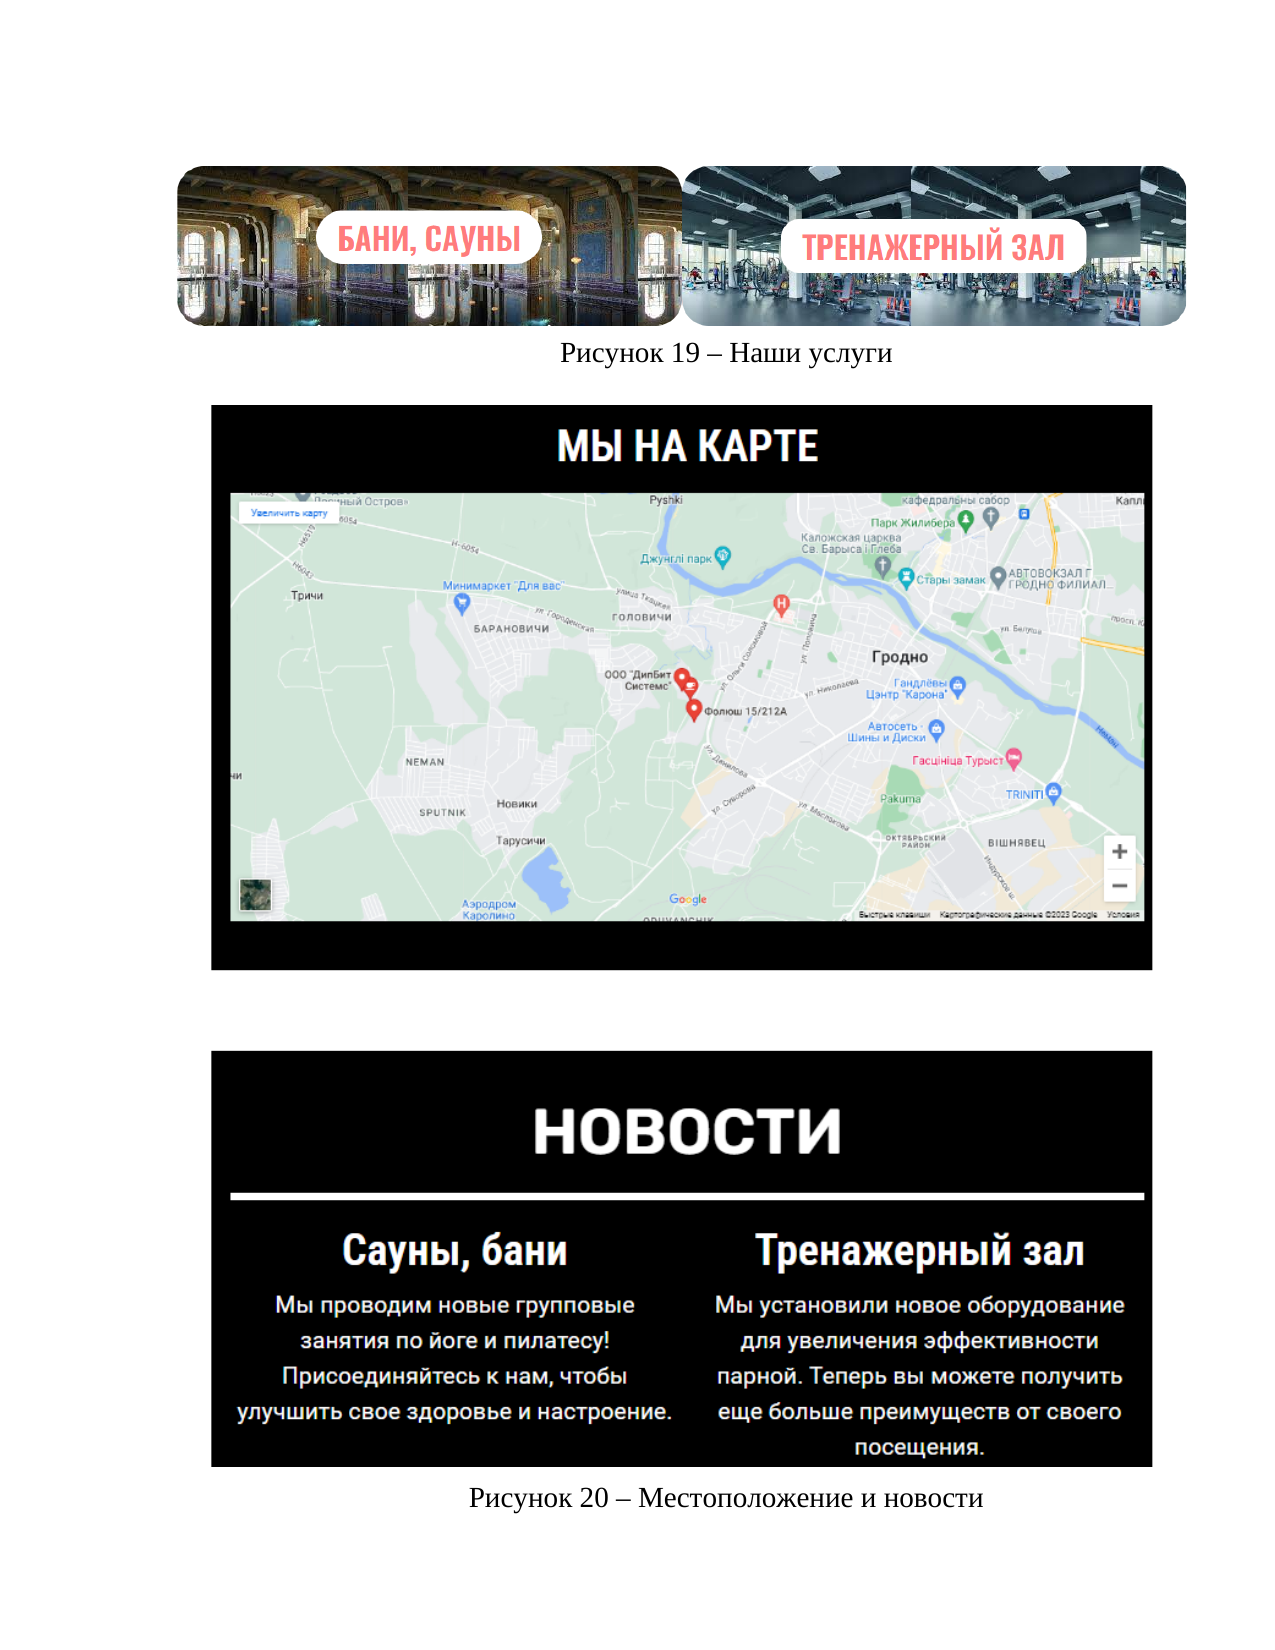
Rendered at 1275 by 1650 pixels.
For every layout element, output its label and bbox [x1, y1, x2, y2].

picture [211, 405, 1153, 1467]
picture [177, 155, 1187, 345]
